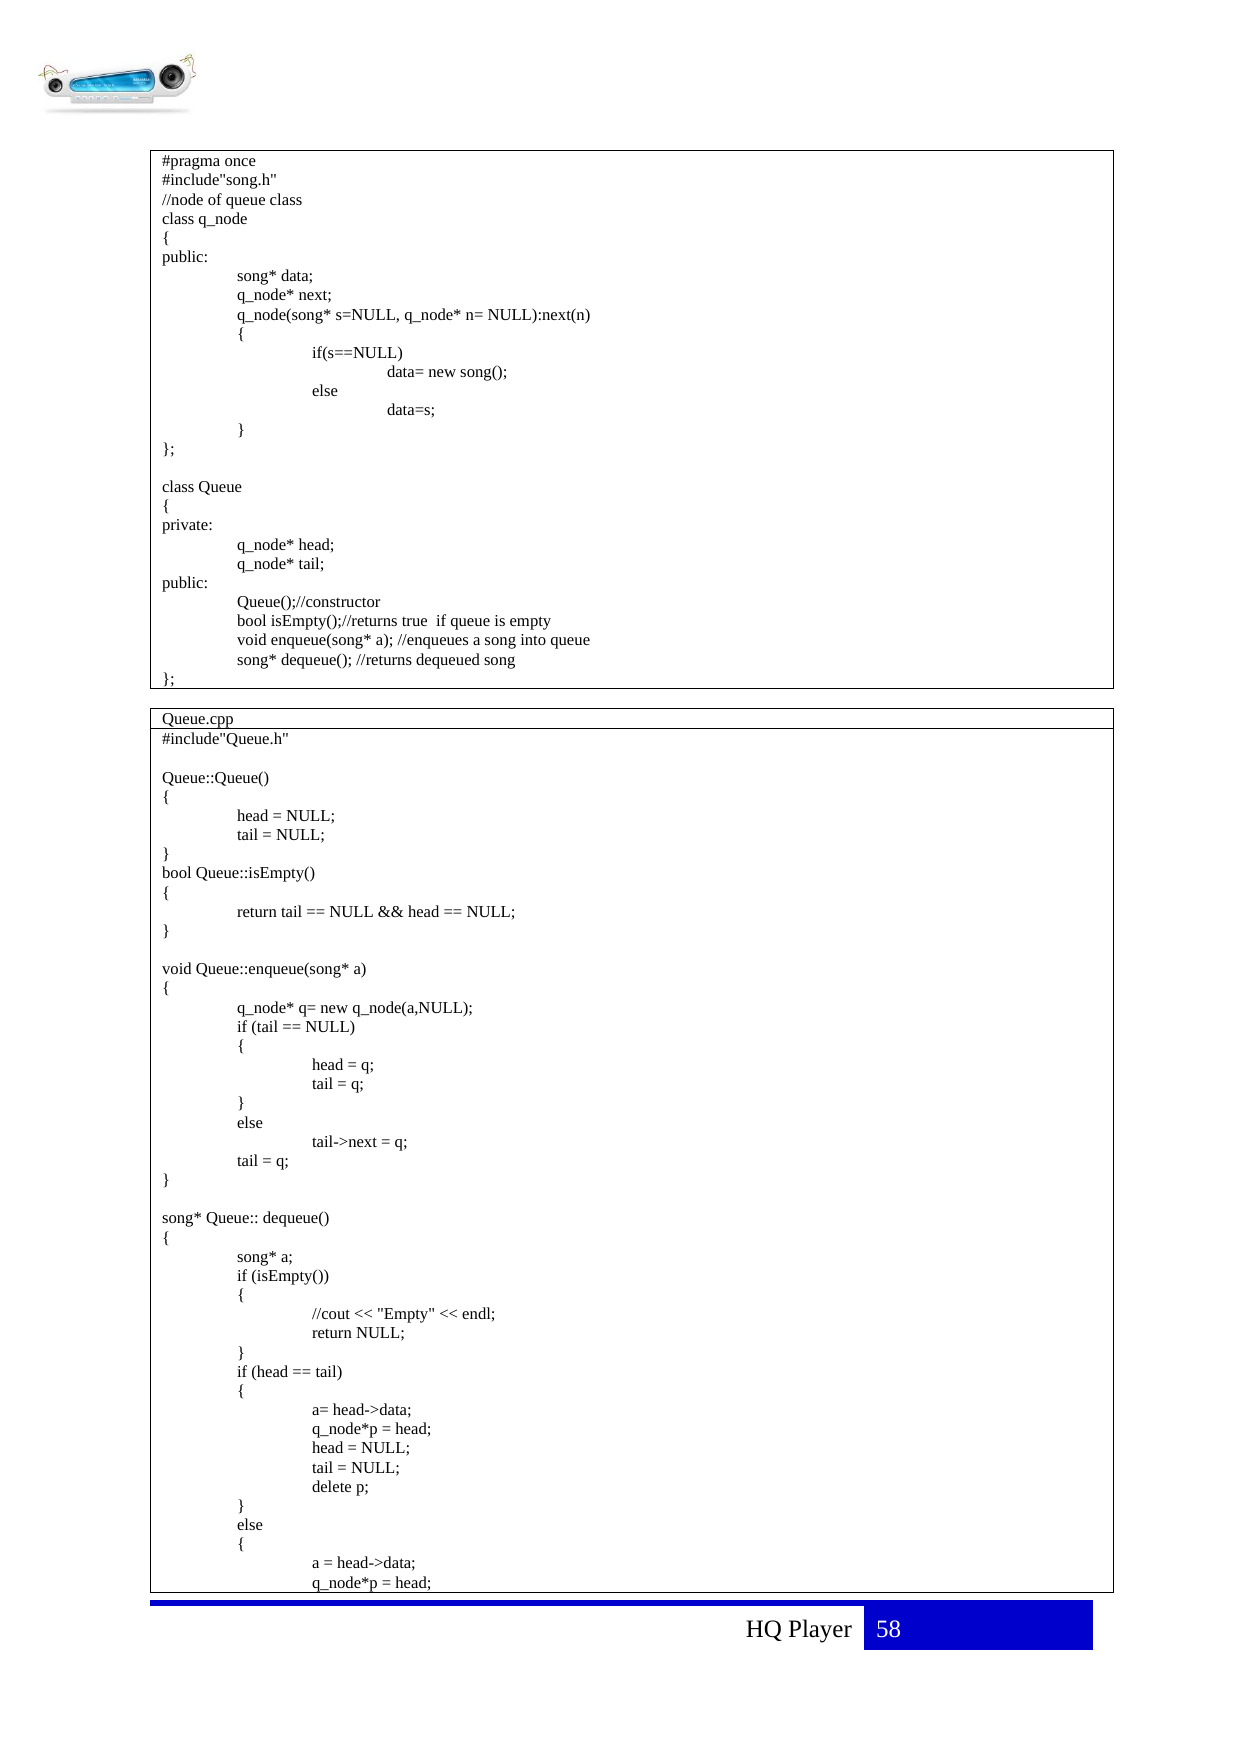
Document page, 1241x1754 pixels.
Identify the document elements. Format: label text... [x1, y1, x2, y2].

table_header Queue.cpp [151, 709, 1113, 728]
table_cell #pragma once #include"song.h" //node of queue class class q_node { public: song* data; q_node* next; q_node(song* s=NULL, q_node* n= NULL):next(n) { if(s==NULL) data= new song(); else data=s; } }; class Queue { private: q_node* head; q_node* tail; public: Queue();//constructor bool isEmpty();//returns true if queue is empty void enqueue(song* a); //enqueues a song into queue song* dequeue(); //returns dequeued song }; [151, 151, 1113, 688]
picture [37, 31, 197, 150]
